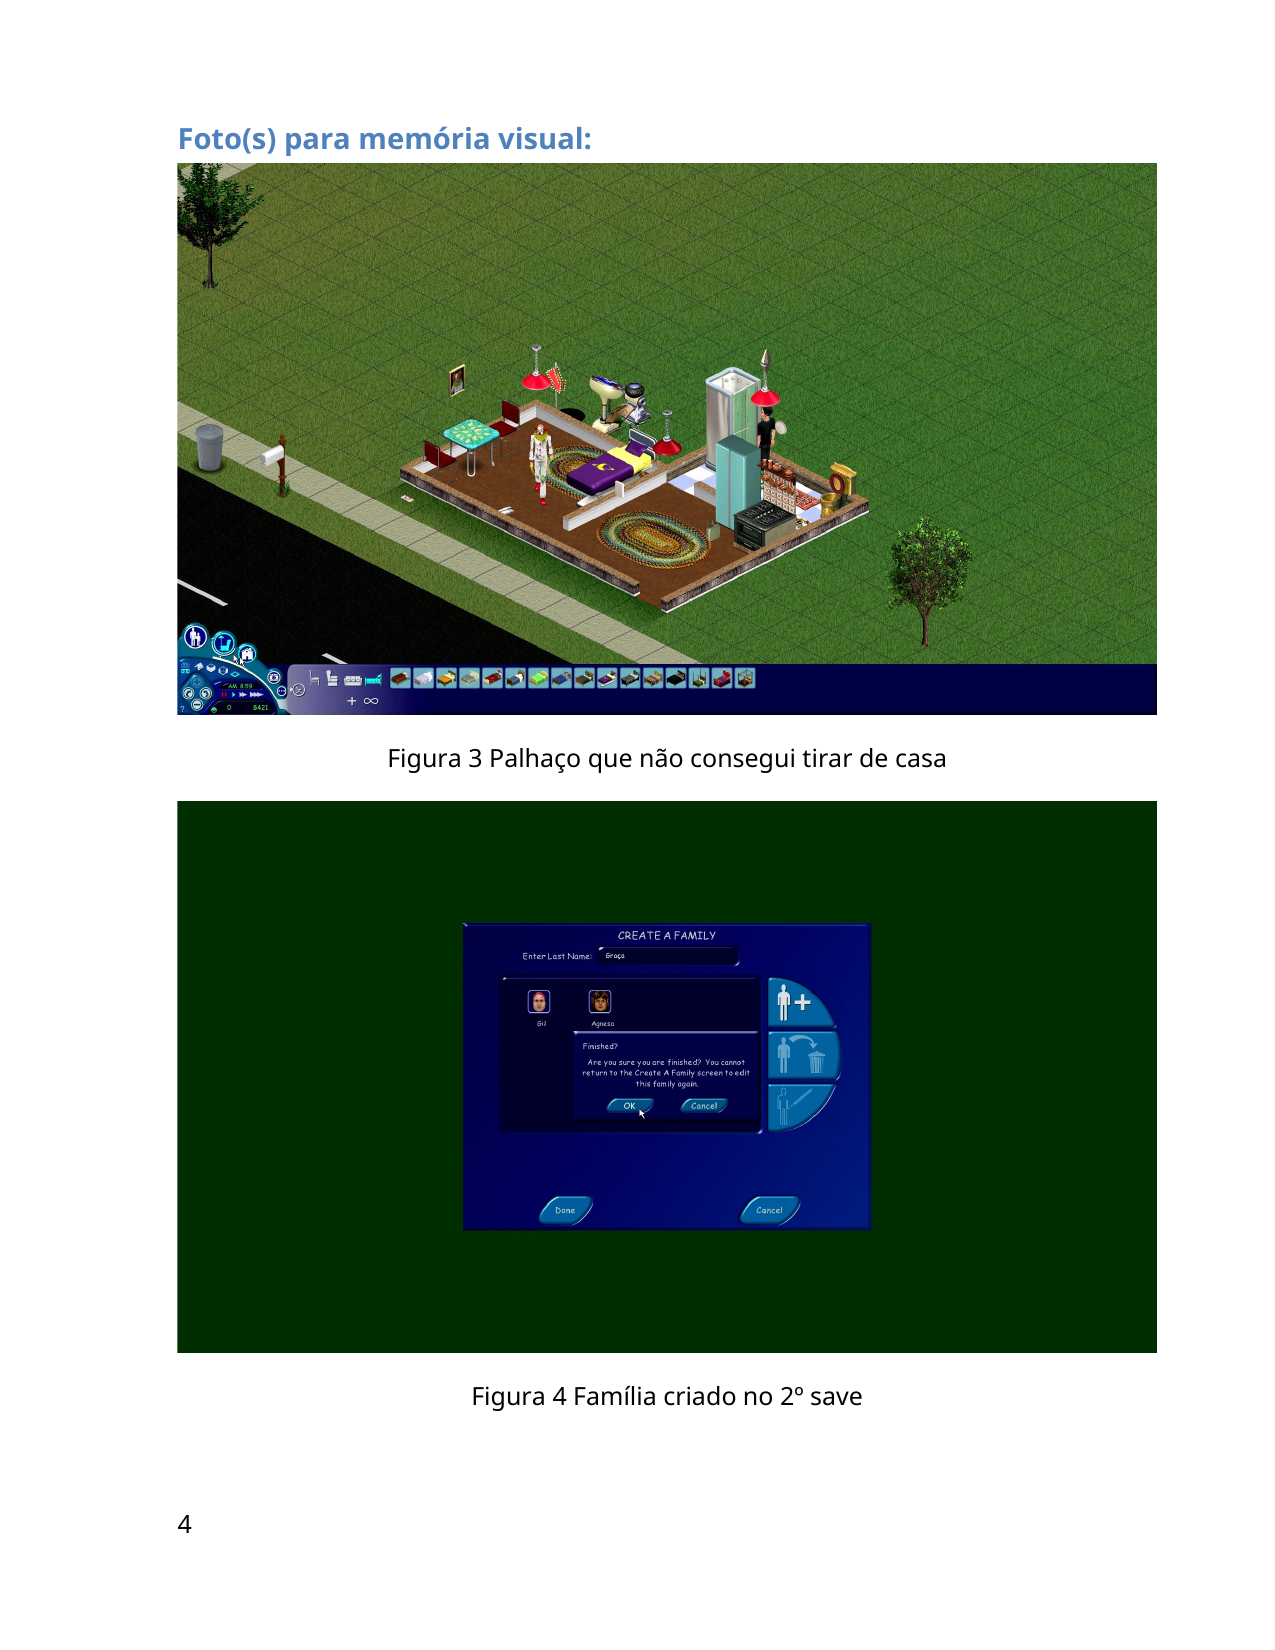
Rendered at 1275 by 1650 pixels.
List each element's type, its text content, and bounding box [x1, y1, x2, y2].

picture [177, 801, 1157, 1353]
text Figura 4 Família criado no 2º save [177, 1378, 1157, 1412]
subtitle Foto(s) para memória visual: [177, 118, 1157, 158]
picture [177, 163, 1157, 715]
text Figura 3 Palhaço que não consegui tirar de casa [177, 741, 1157, 775]
